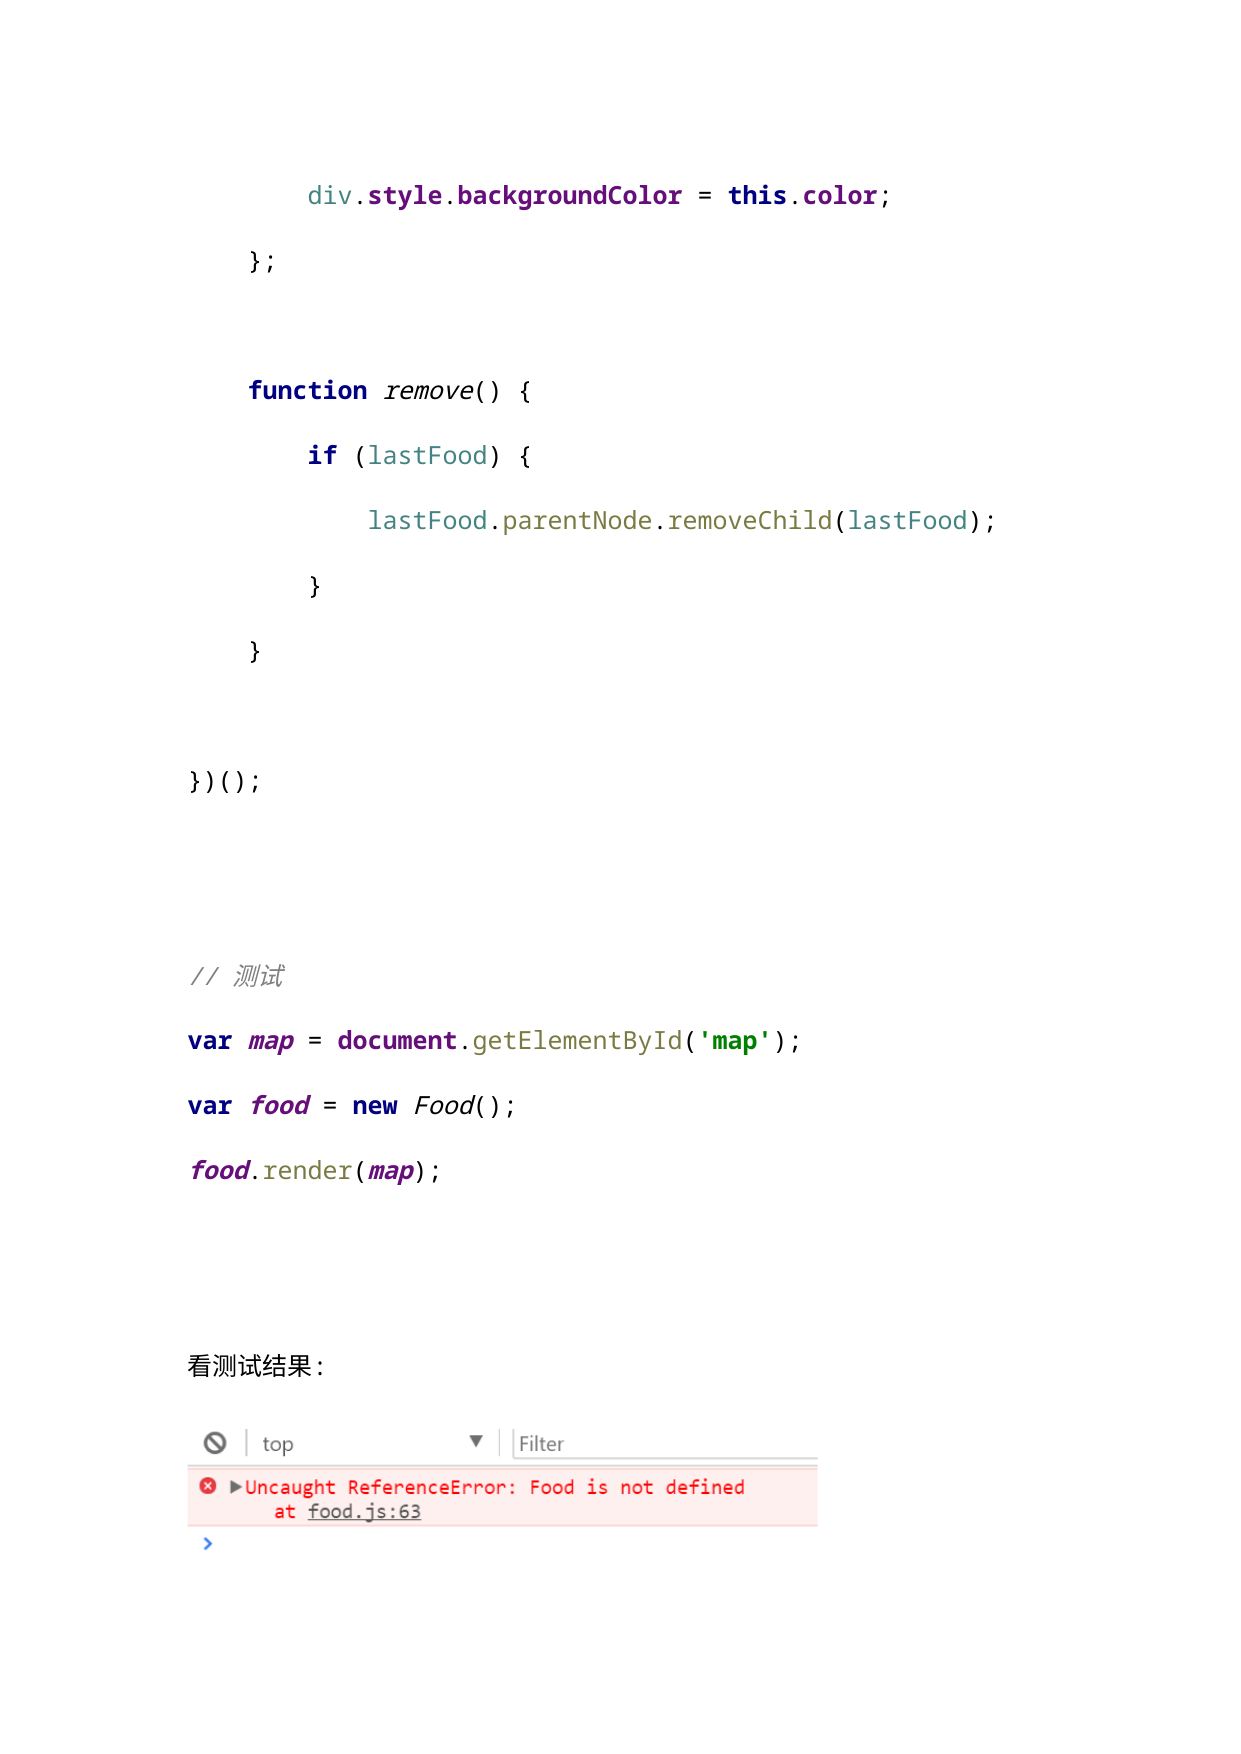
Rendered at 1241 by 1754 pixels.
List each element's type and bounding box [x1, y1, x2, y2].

picture [187, 1429, 818, 1578]
text [187, 162, 1053, 1397]
